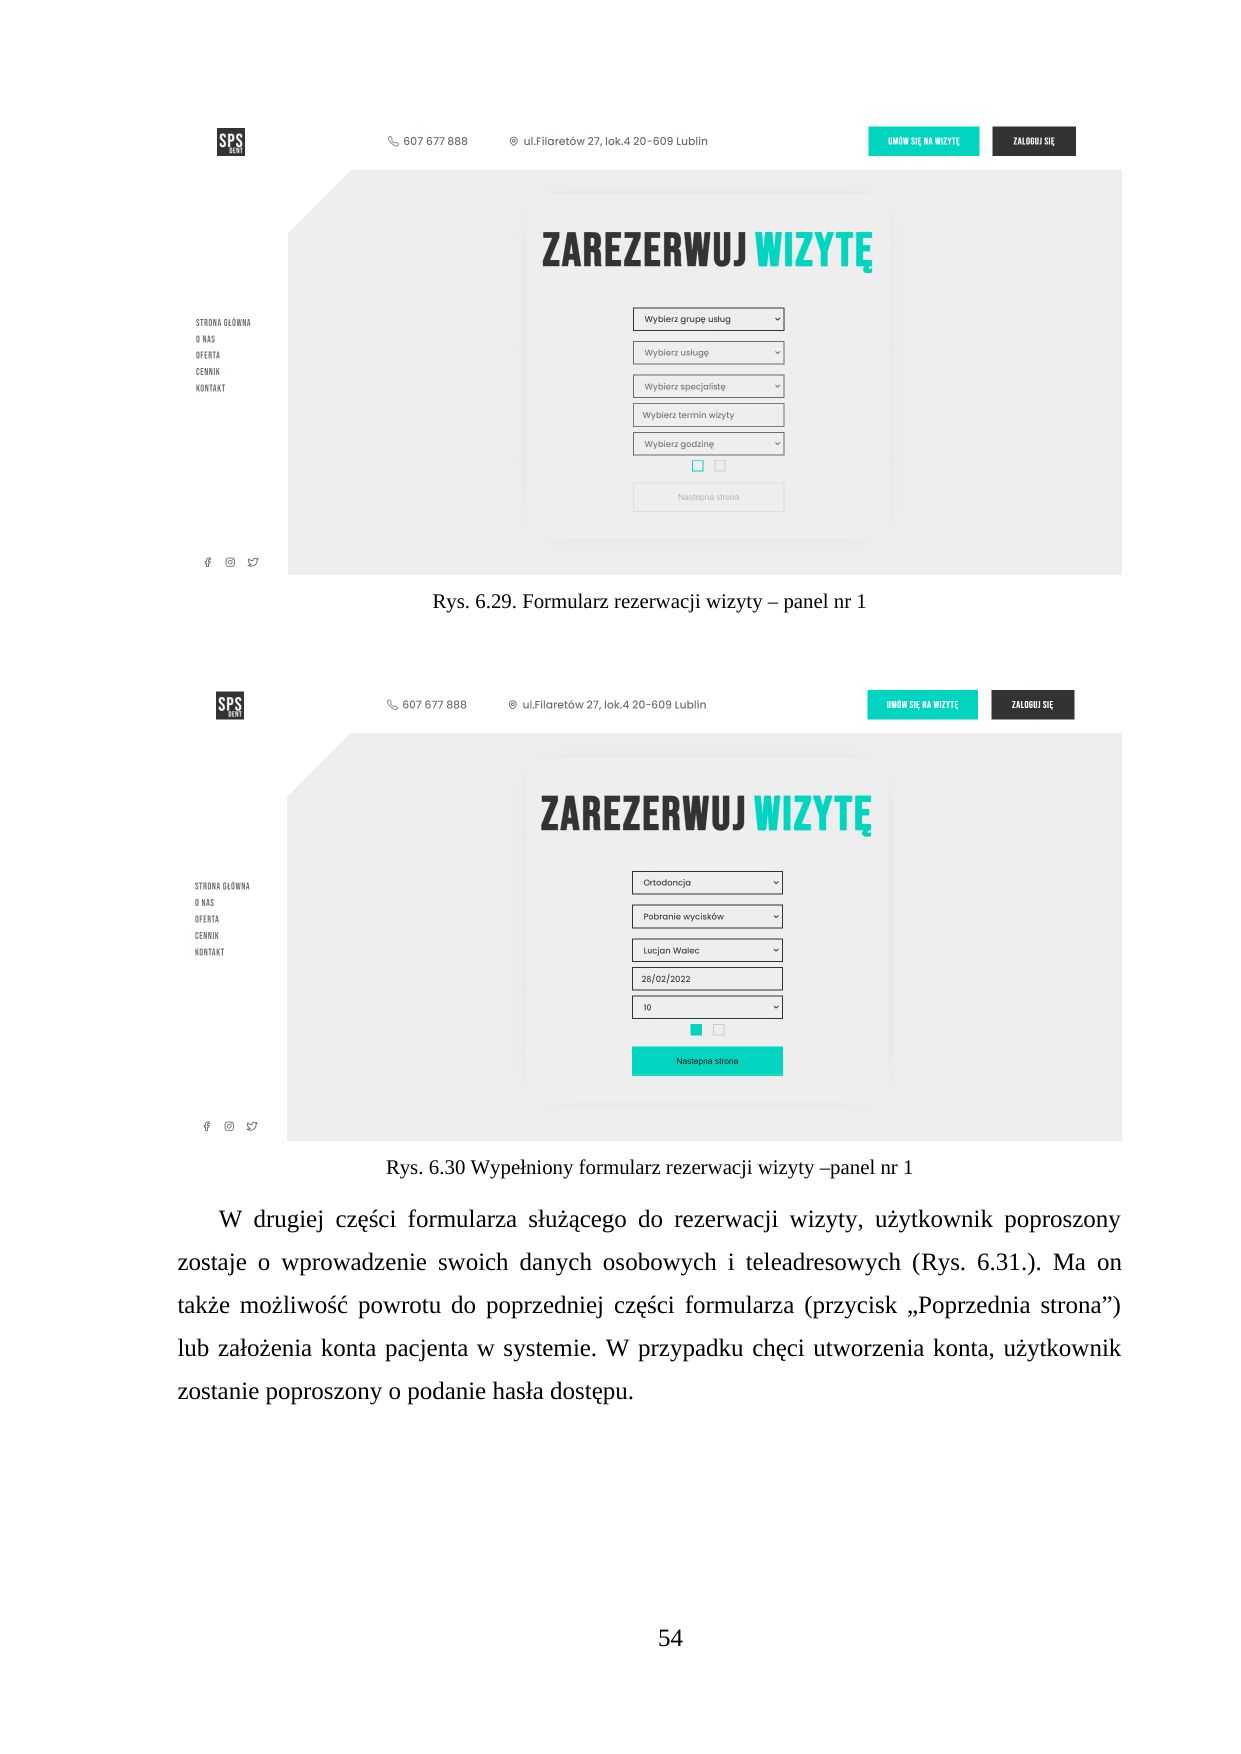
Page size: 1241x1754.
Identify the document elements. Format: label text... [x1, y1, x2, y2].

picture [177, 118, 1123, 575]
text Rys. 6.11. Formularz rezerwacji wizyty – panel nr 1 [177, 589, 1122, 613]
text Rys. 6.12 Wypełniony formularz rezerwacji wizyty –panel nr 1 [177, 1155, 1122, 1179]
picture [177, 681, 1123, 1141]
